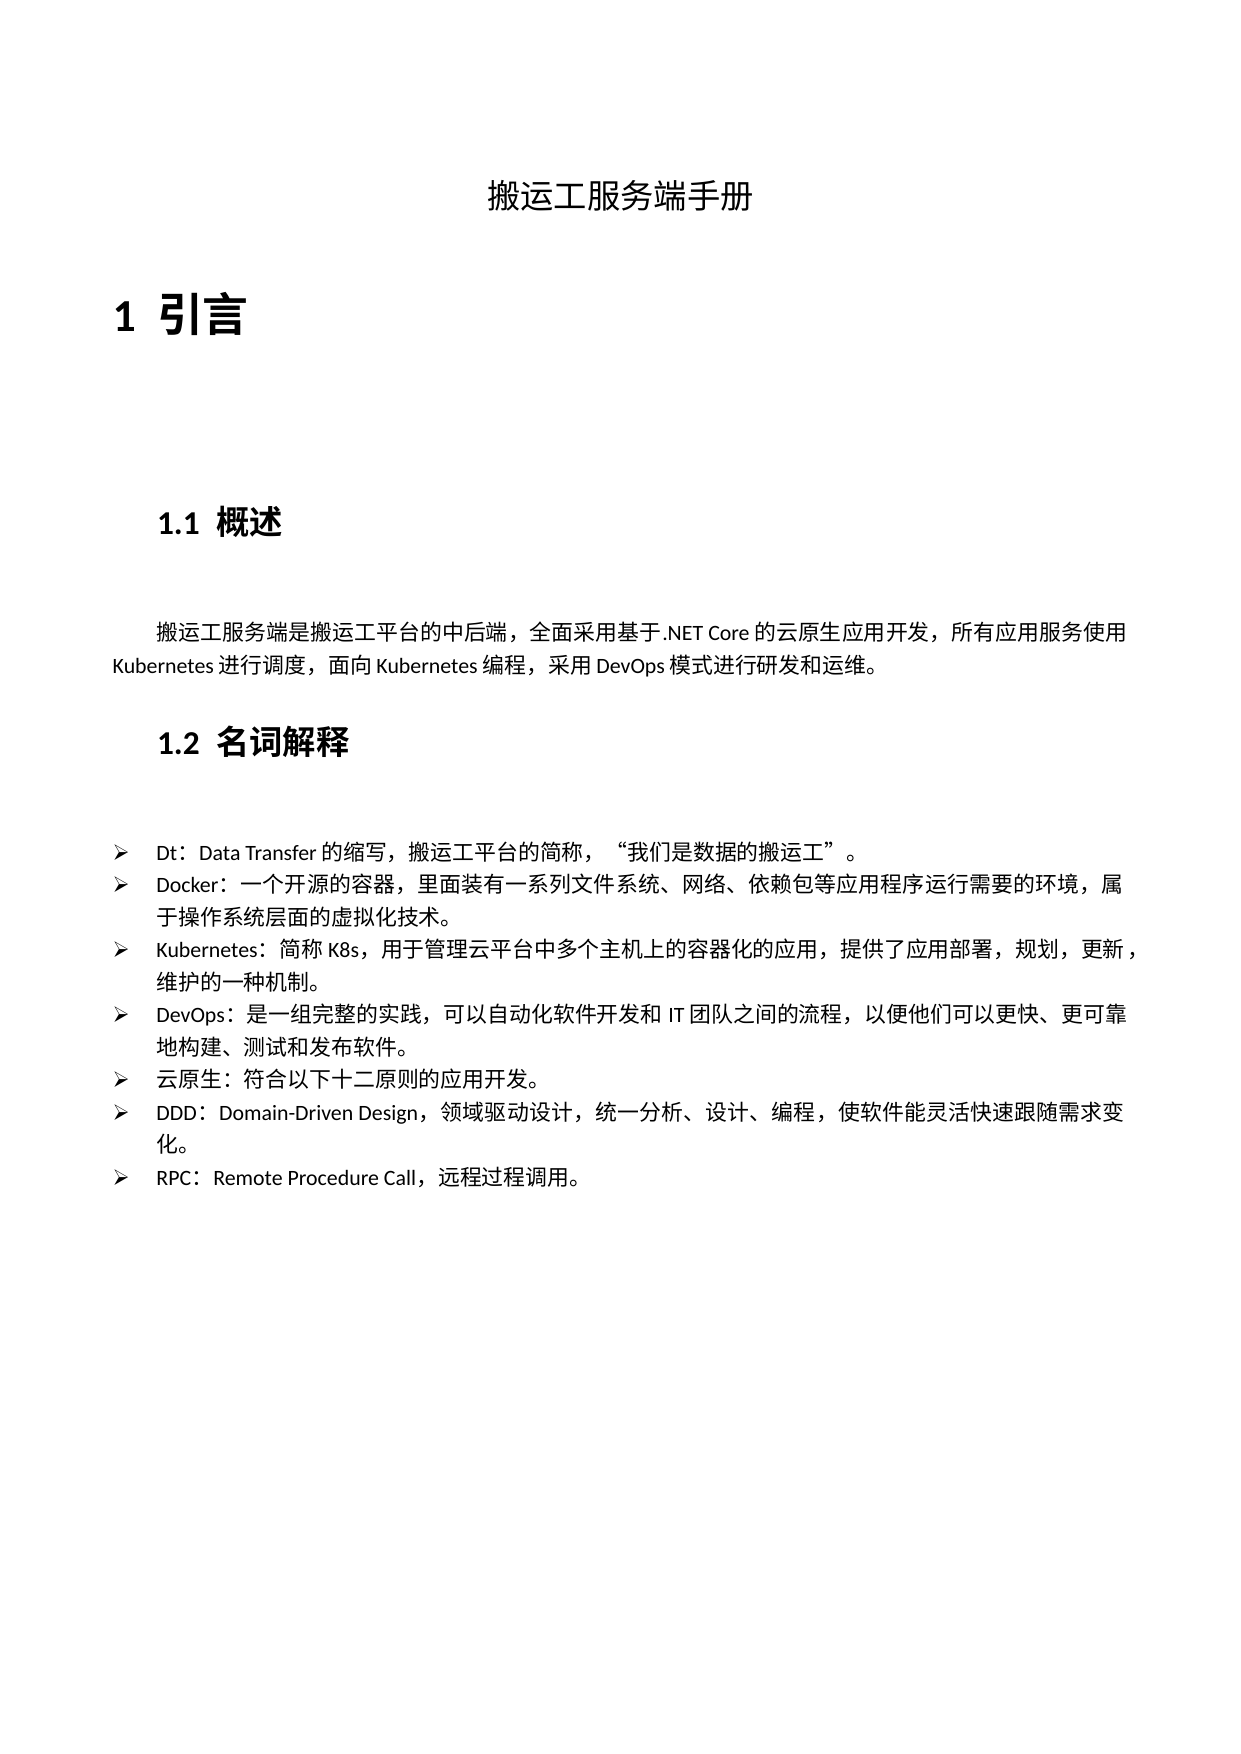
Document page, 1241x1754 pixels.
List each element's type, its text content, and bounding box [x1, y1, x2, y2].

list Dt：Data Transfer的缩写，搬运工平台的简称，“我们是数据的搬运工”。 [112, 834, 1128, 867]
subtitle 概述 [157, 488, 1128, 553]
list DevOps：是一组完整的实践，可以自动化软件开发和 IT 团队之间的流程，以便他们可以更快、更可靠地构建、测试和发布软件。 [112, 997, 1128, 1062]
text 搬运工服务端是搬运工平台的中后端，全面采用基于.NET Core的云原生应用开发，所有应用服务使用Kubernetes 进行调度，面向Kubernetes 编程，采用DevOps模式进行研发和运维。 [112, 615, 1128, 680]
subtitle 引言 [112, 262, 1128, 360]
text 搬运工服务端手册 [112, 162, 1128, 227]
list Docker：一个开源的容器，里面装有一系列文件系统、网络、依赖包等应用程序运行需要的环境，属于操作系统层面的虚拟化技术。 [112, 867, 1128, 932]
list Kubernetes：简称K8s，用于管理云平台中多个主机上的容器化的应用，提供了应用部署，规划，更新，维护的一种机制。 [112, 932, 1128, 997]
list 云原生：符合以下十二原则的应用开发。 [112, 1062, 1128, 1094]
list DDD：Domain-Driven Design，领域驱动设计，统一分析、设计、编程，使软件能灵活快速跟随需求变化。 [112, 1094, 1128, 1159]
list RPC：Remote Procedure Call，远程过程调用。 [112, 1159, 1128, 1192]
subtitle 名词解释 [157, 707, 1128, 772]
